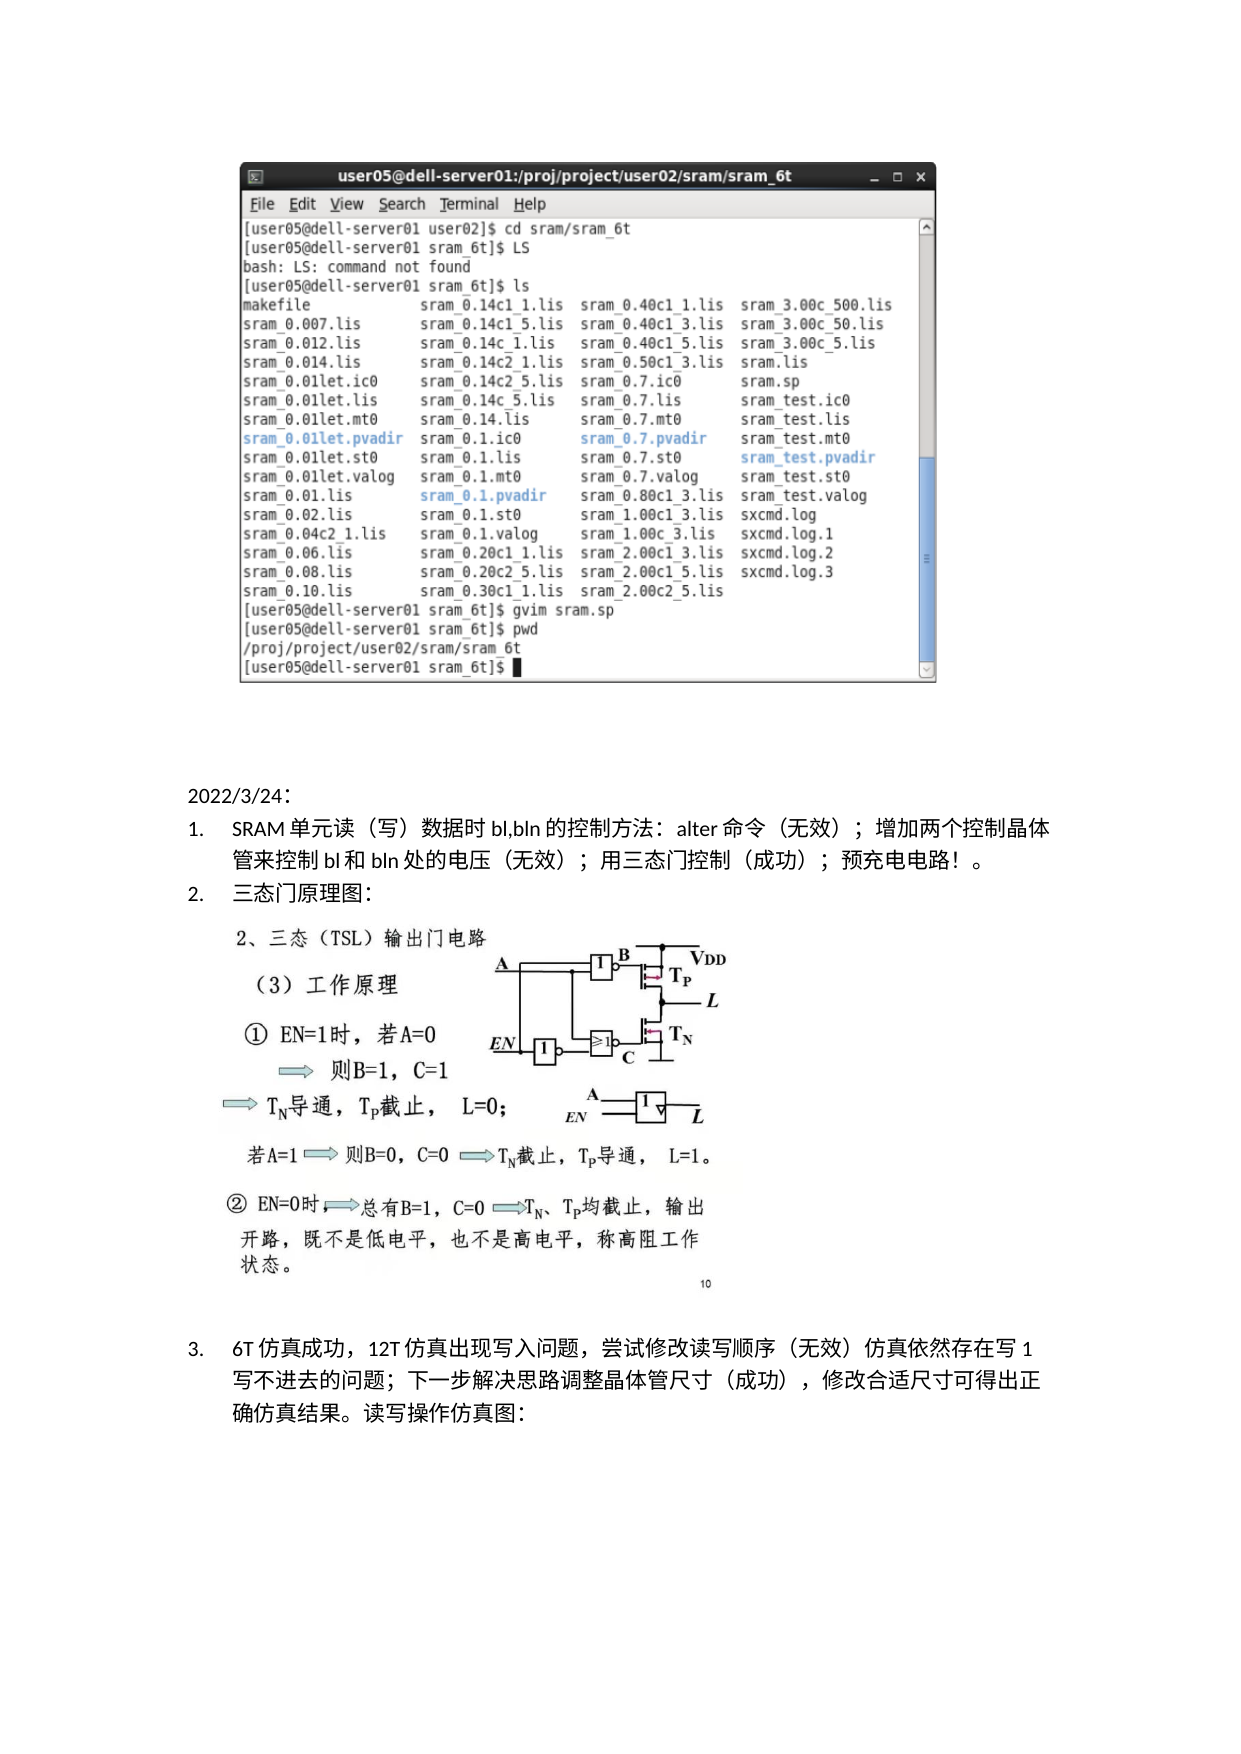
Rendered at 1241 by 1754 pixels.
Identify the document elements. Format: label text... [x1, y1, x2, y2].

list 6T仿真成功，12T仿真出现写入问题，尝试修改读写顺序（无效）仿真依然存在写1写不进去的问题；下一步解决思路调整晶体管尺寸（成功），修改合适尺寸可得出正确仿真结果。读写操作仿真图： [187, 1332, 1053, 1429]
list SRAM单元读（写）数据时bl,bln的控制方法：alter命令（无效）；增加两个控制晶体管来控制bl和bln处的电压（无效）；用三态门控制（成功）；预充电电路！。 [187, 812, 1053, 877]
picture [207, 162, 937, 684]
list 2022/3/24： [187, 779, 1053, 812]
list 三态门原理图： [187, 877, 1053, 909]
picture [207, 909, 743, 1308]
